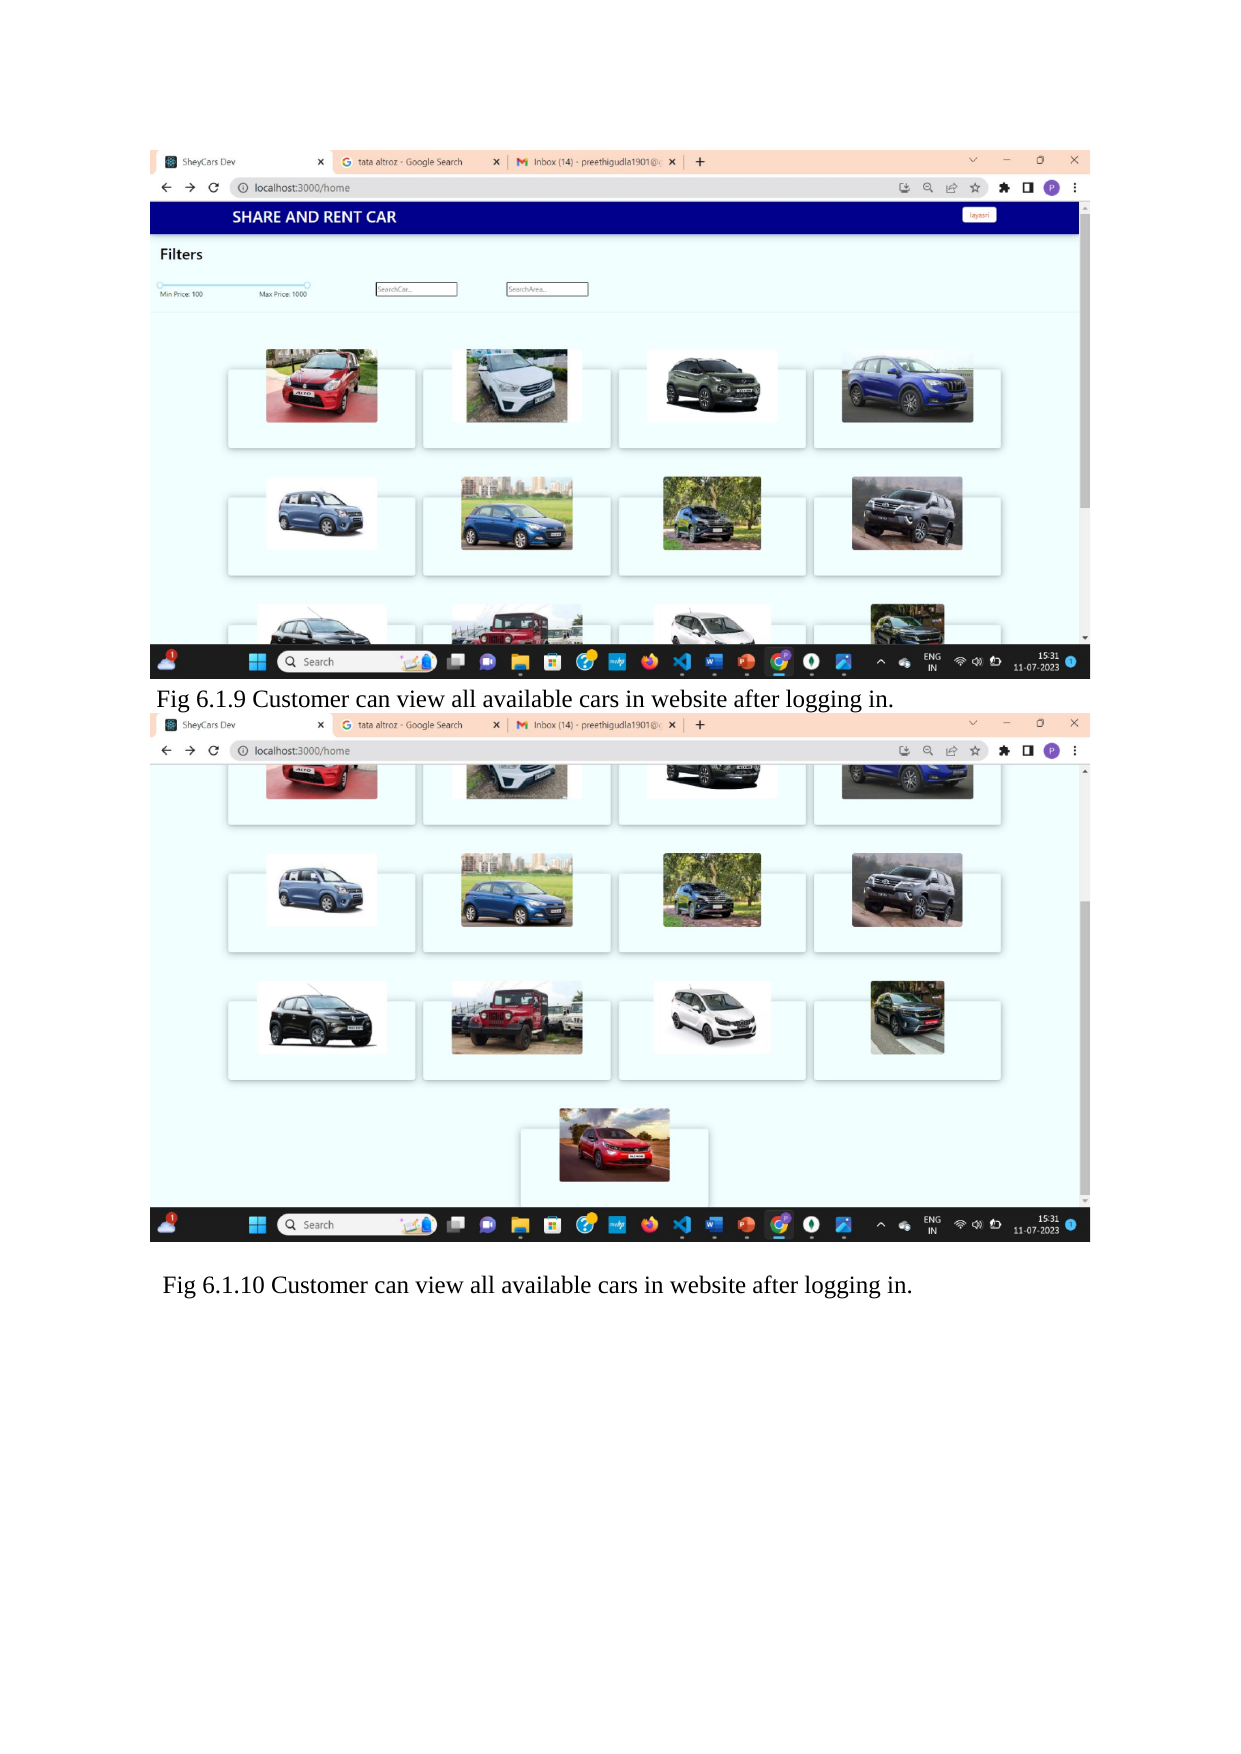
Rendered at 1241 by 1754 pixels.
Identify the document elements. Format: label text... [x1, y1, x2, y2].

text Fig 6.1.10 Customer can view all available cars in website after logging in. [150, 1271, 1090, 1299]
picture [150, 150, 1091, 679]
picture [150, 713, 1091, 1242]
text Fig 6.1.9 Customer can view all available cars in website after logging in. [150, 684, 1090, 713]
